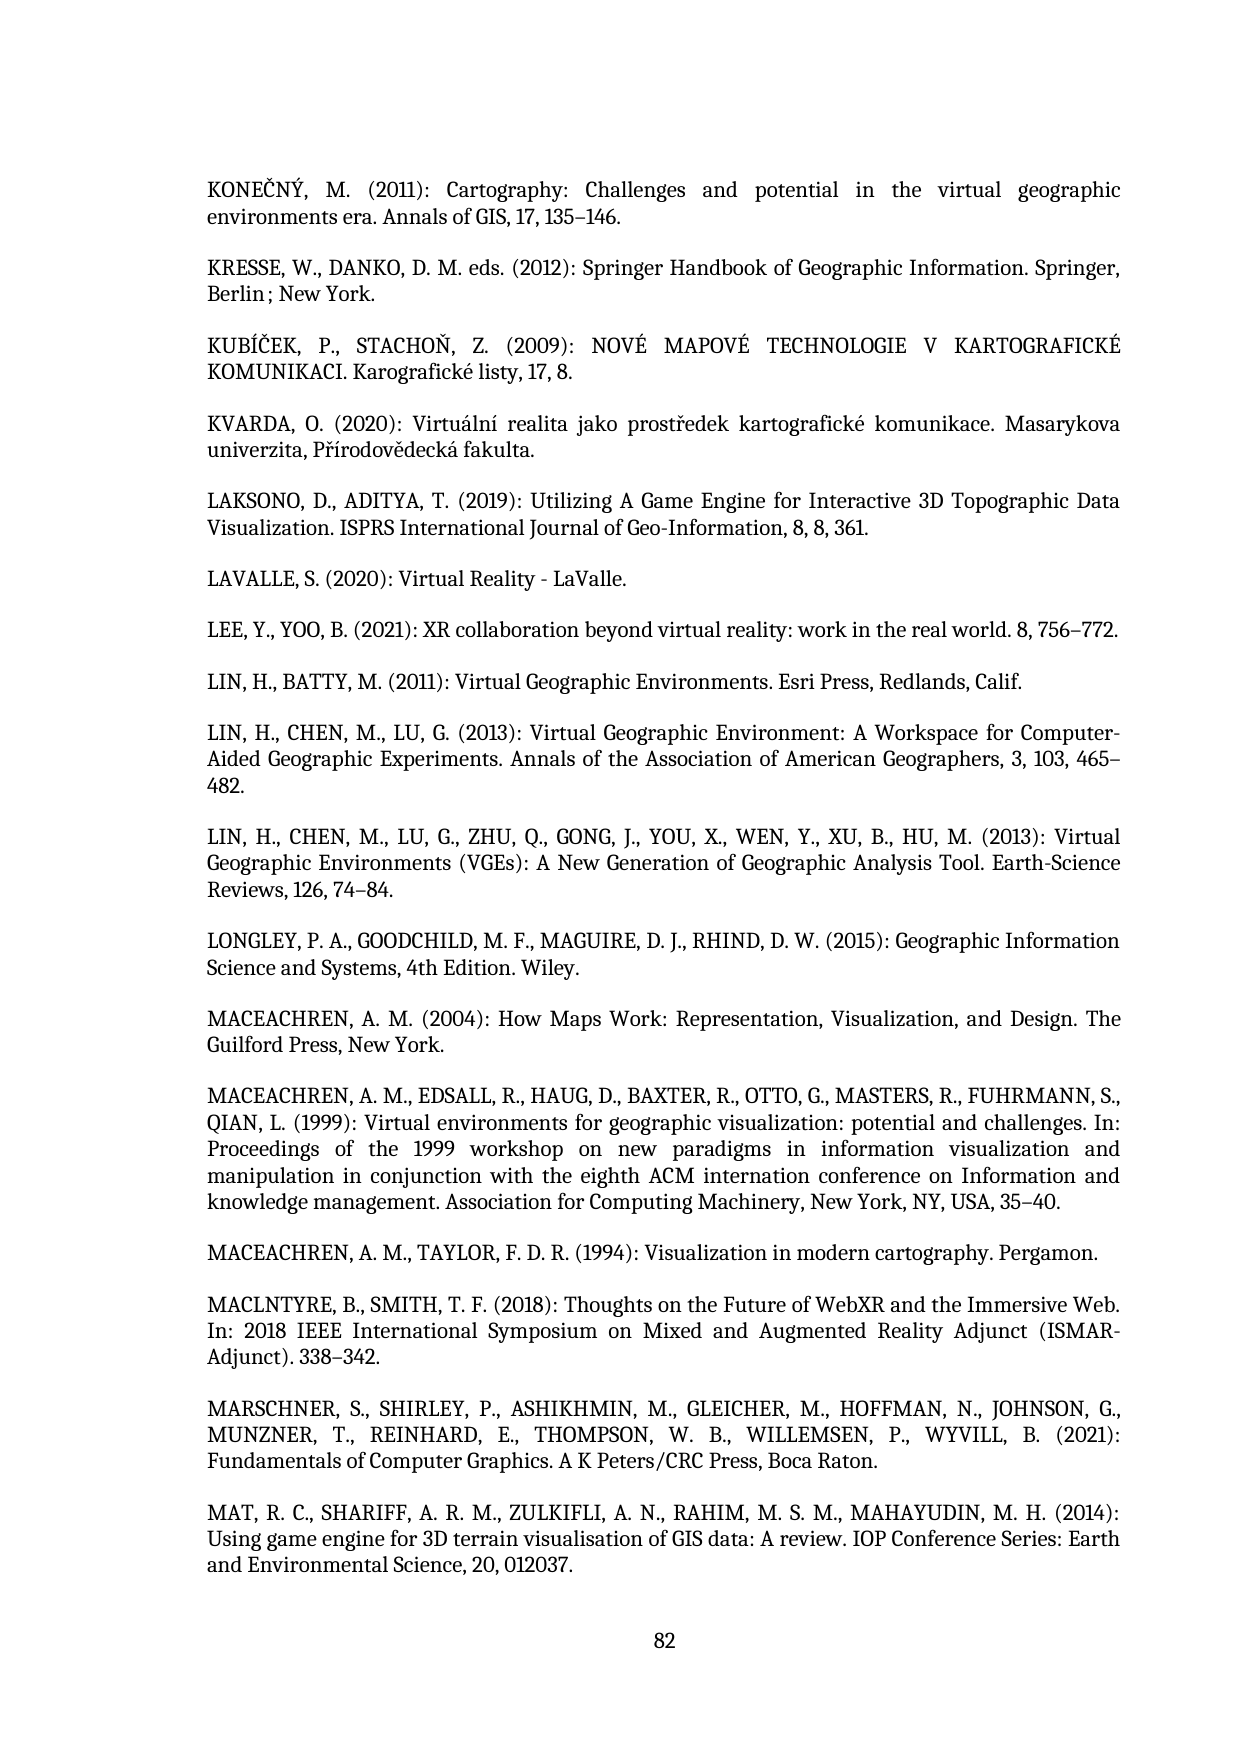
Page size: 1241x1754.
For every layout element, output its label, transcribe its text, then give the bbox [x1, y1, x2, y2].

text KUBÍČEK, P., STACHOŇ, Z. (2009): NOVÉ MAPOVÉ TECHNOLOGIE V KARTOGRAFICKÉ KOMUNIKACI. Karografické listy, 17, 8. [207, 333, 1122, 385]
text MARSCHNER, S., SHIRLEY, P., ASHIKHMIN, M., GLEICHER, M., HOFFMAN, N., JOHNSON, G., MUNZNER, T., REINHARD, E., THOMPSON, W. B., WILLEMSEN, P., WYVILL, B. (2021): Fundamentals of Computer Graphics. A K Peters/CRC Press, Boca Raton. [207, 1396, 1122, 1474]
text LEE, Y., YOO, B. (2021): XR collaboration beyond virtual reality: work in the real world. 8, 756–772. [207, 617, 1122, 643]
text LIN, H., BATTY, M. (2011): Virtual Geographic Environments. Esri Press, Redlands, Calif. [207, 668, 1122, 695]
text MAT, R. C., SHARIFF, A. R. M., ZULKIFLI, A. N., RAHIM, M. S. M., MAHAYUDIN, M. H. (2014): Using game engine for 3D terrain visualisation of GIS data: A review. IOP Conference Series: Earth and Environmental Science, 20, 012037. [207, 1499, 1122, 1579]
text MACEACHREN, A. M. (2004): How Maps Work: Representation, Visualization, and Design. The Guilford Press, New York. [207, 1006, 1122, 1058]
text KRESSE, W., DANKO, D. M. eds. (2012): Springer Handbook of Geographic Information. Springer, Berlin ; New York. [207, 255, 1122, 308]
text KONEČNÝ, M. (2011): Cartography: Challenges and potential in the virtual geographic environments era. Annals of GIS, 17, 135–146. [207, 177, 1122, 230]
text MACEACHREN, A. M., TAYLOR, F. D. R. (1994): Visualization in modern cartography. Pergamon. [207, 1240, 1122, 1266]
text LIN, H., CHEN, M., LU, G. (2013): Virtual Geographic Environment: A Workspace for Computer-Aided Geographic Experiments. Annals of the Association of American Geographers, 3, 103, 465–482. [207, 720, 1122, 799]
text MACLNTYRE, B., SMITH, T. F. (2018): Thoughts on the Future of WebXR and the Immersive Web. In: 2018 IEEE International Symposium on Mixed and Augmented Reality Adjunct (ISMAR-Adjunct). 338–342. [207, 1291, 1122, 1371]
text MACEACHREN, A. M., EDSALL, R., HAUG, D., BAXTER, R., OTTO, G., MASTERS, R., FUHRMANN, S., QIAN, L. (1999): Virtual environments for geographic visualization: potential and challenges. In: Proceedings of the 1999 workshop on new paradigms in information visualization and manipulation in conjunction with the eighth ACM internation conference on Information and knowledge management. Association for Computing Machinery, New York, NY, USA, 35–40. [207, 1083, 1122, 1215]
text LAVALLE, S. (2020): Virtual Reality - LaValle. [207, 566, 1122, 592]
text LAKSONO, D., ADITYA, T. (2019): Utilizing A Game Engine for Interactive 3D Topographic Data Visualization. ISPRS International Journal of Geo-Information, 8, 8, 361. [207, 488, 1122, 541]
text LIN, H., CHEN, M., LU, G., ZHU, Q., GONG, J., YOU, X., WEN, Y., XU, B., HU, M. (2013): Virtual Geographic Environments (VGEs): A New Generation of Geographic Analysis Tool. Earth-Science Reviews, 126, 74–84. [207, 824, 1122, 903]
text LONGLEY, P. A., GOODCHILD, M. F., MAGUIRE, D. J., RHIND, D. W. (2015): Geographic Information Science and Systems, 4th Edition. Wiley. [207, 928, 1122, 981]
text KVARDA, O. (2020): Virtuální realita jako prostředek kartografické komunikace. Masarykova univerzita, Přírodovědecká fakulta. [207, 410, 1122, 463]
